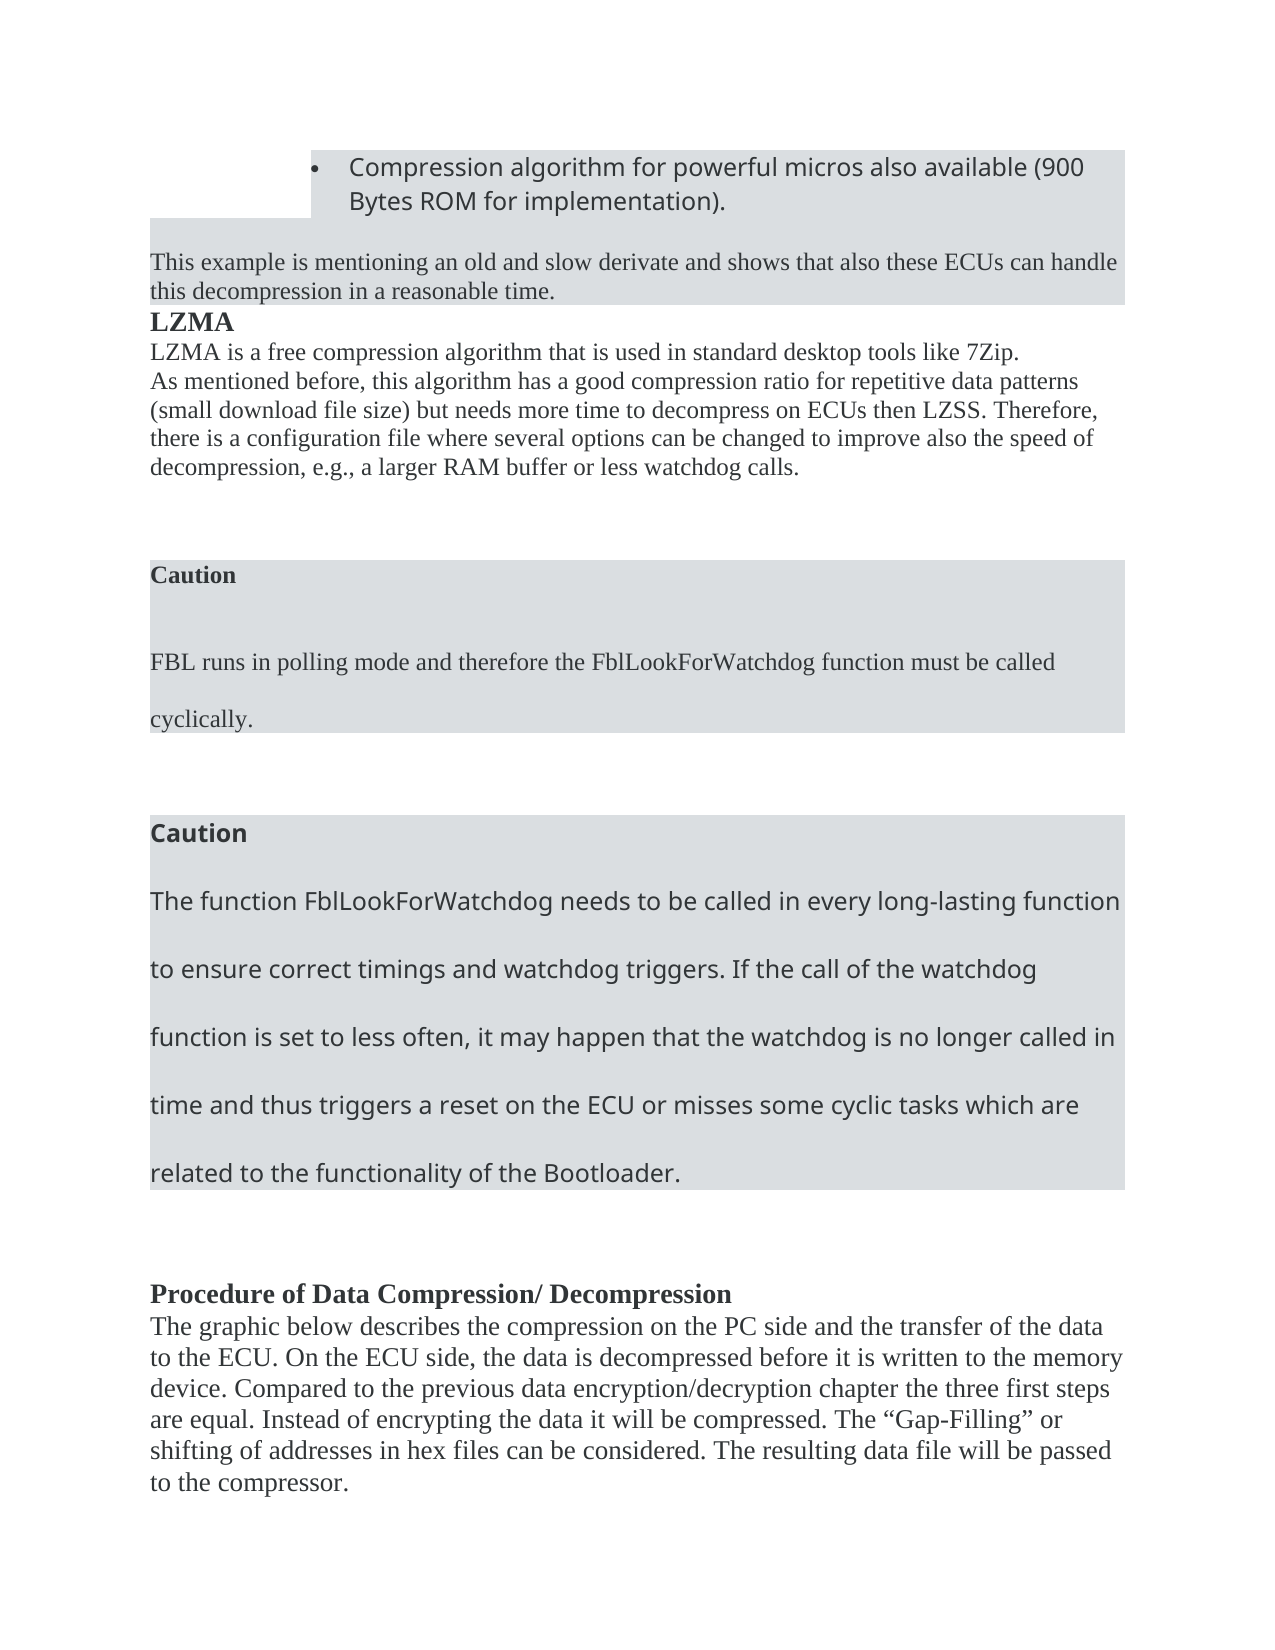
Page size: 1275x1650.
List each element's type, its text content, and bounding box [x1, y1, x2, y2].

text This example is mentioning an old and slow derivate and shows that also these ECUs can handle this decompression in a reasonable time. [150, 247, 1125, 305]
text The function FblLookForWatchdog needs to be called in every long-lasting function to ensure correct timings and watchdog triggers. If the call of the watchdog function is set to less often, it may happen that the watchdog is no longer called in time and thus triggers a reset on the ECU or misses some cyclic tasks which are related to the functionality of the Bootloader. [150, 883, 1125, 1190]
text Procedure of Data Compression/ Decompression [150, 1277, 1125, 1310]
list Compression algorithm for powerful micros also available (900 Bytes ROM for implementation). [311, 150, 1125, 218]
text FBL runs in polling mode and therefore the FblLookForWatchdog function must be called cyclically. [150, 647, 1125, 733]
text The graphic below describes the compression on the PC side and the transfer of the data to the ECU. On the ECU side, the data is decompressed before it is written to the memory device. Compared to the previous data encryption/decryption chapter the three first steps are equal. Instead of encrypting the data it will be compressed. The “Gap-Filling” or shifting of addresses in hex files can be considered. The resulting data file will be passed to the compressor. [150, 1310, 1125, 1497]
text Caution [150, 560, 1125, 589]
text Caution [150, 815, 1125, 849]
text LZMA is a free compression algorithm that is used in standard desktop tools like 7Zip. As mentioned before, this algorithm has a good compression ratio for repetitive data patterns (small download file size) but needs more time to decompress on ECUs then LZSS. Therefore, there is a configuration file where several options can be changed to improve also the speed of decompression, e.g., a larger RAM buffer or less watchdog calls. [150, 337, 1125, 481]
text LZMA [150, 305, 1125, 337]
